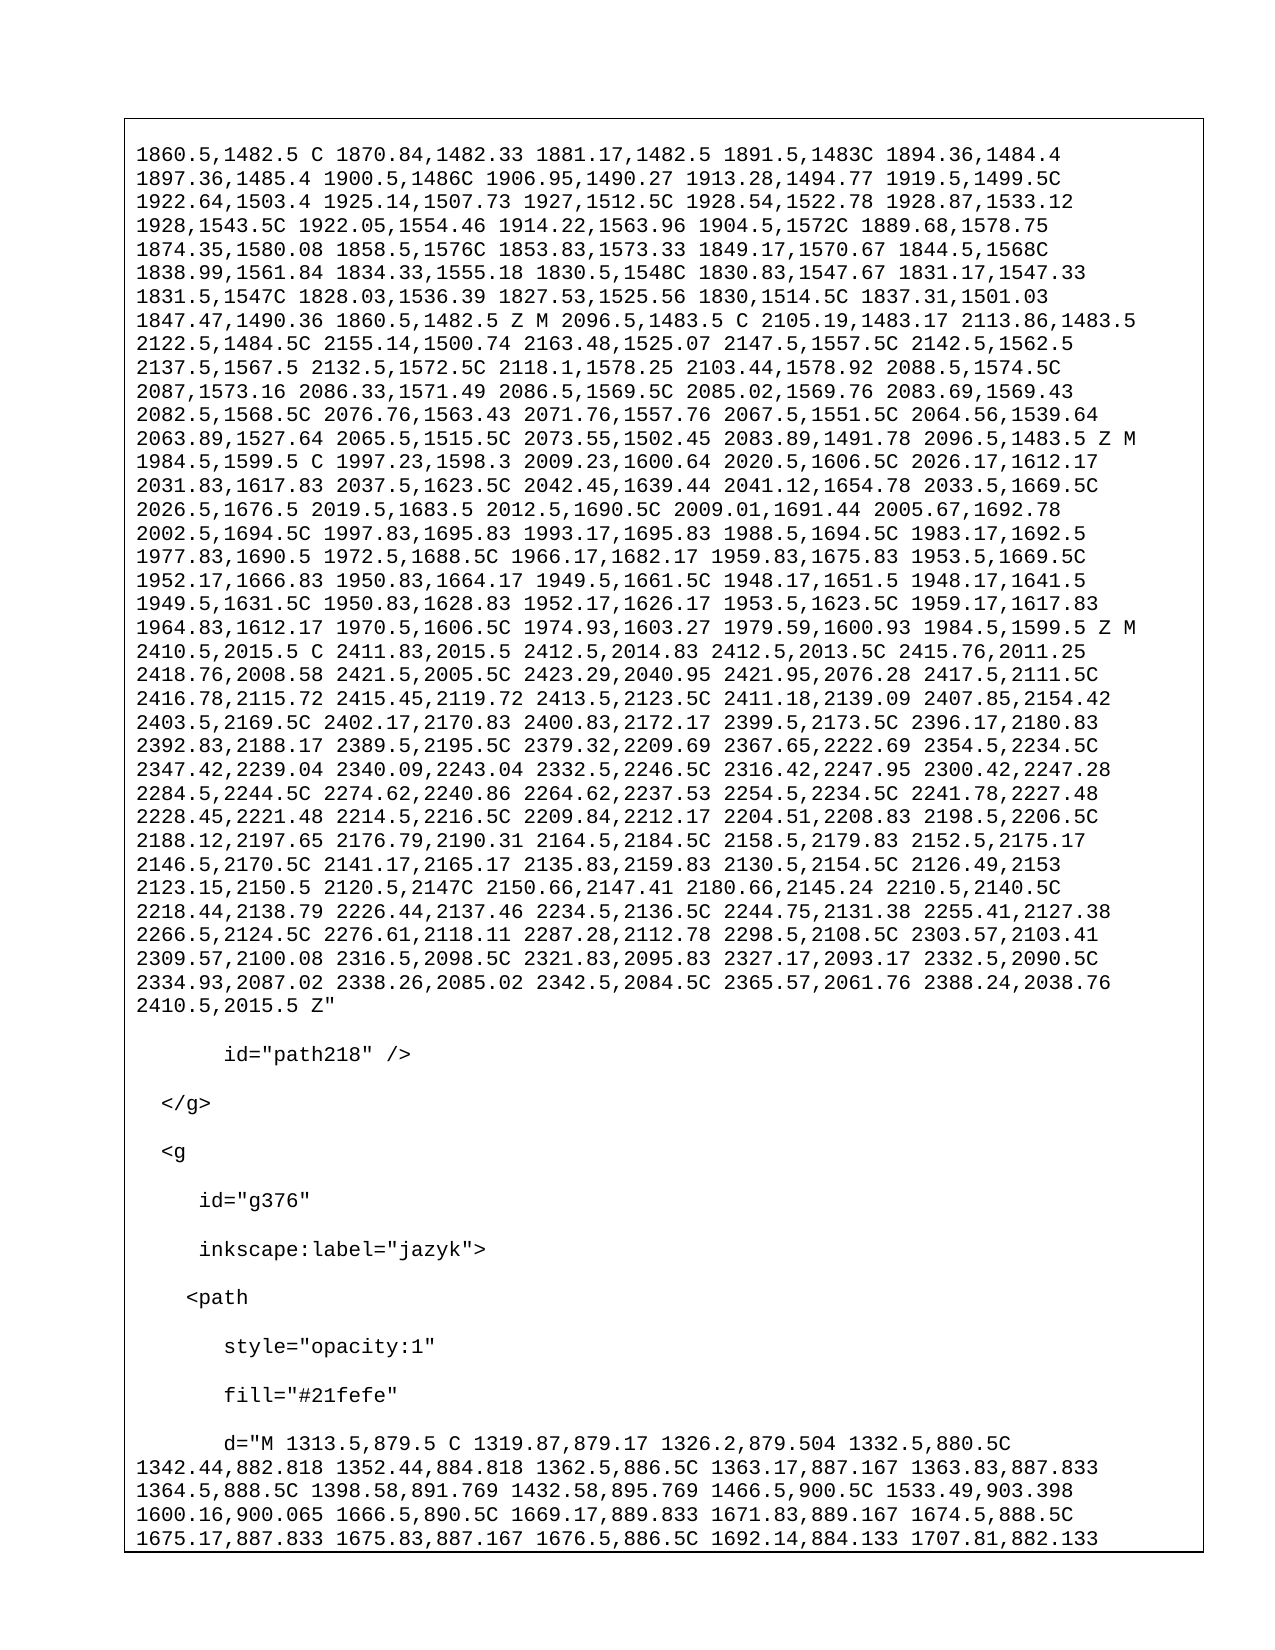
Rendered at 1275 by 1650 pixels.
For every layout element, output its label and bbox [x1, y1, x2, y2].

table_header [125, 119, 1203, 1551]
